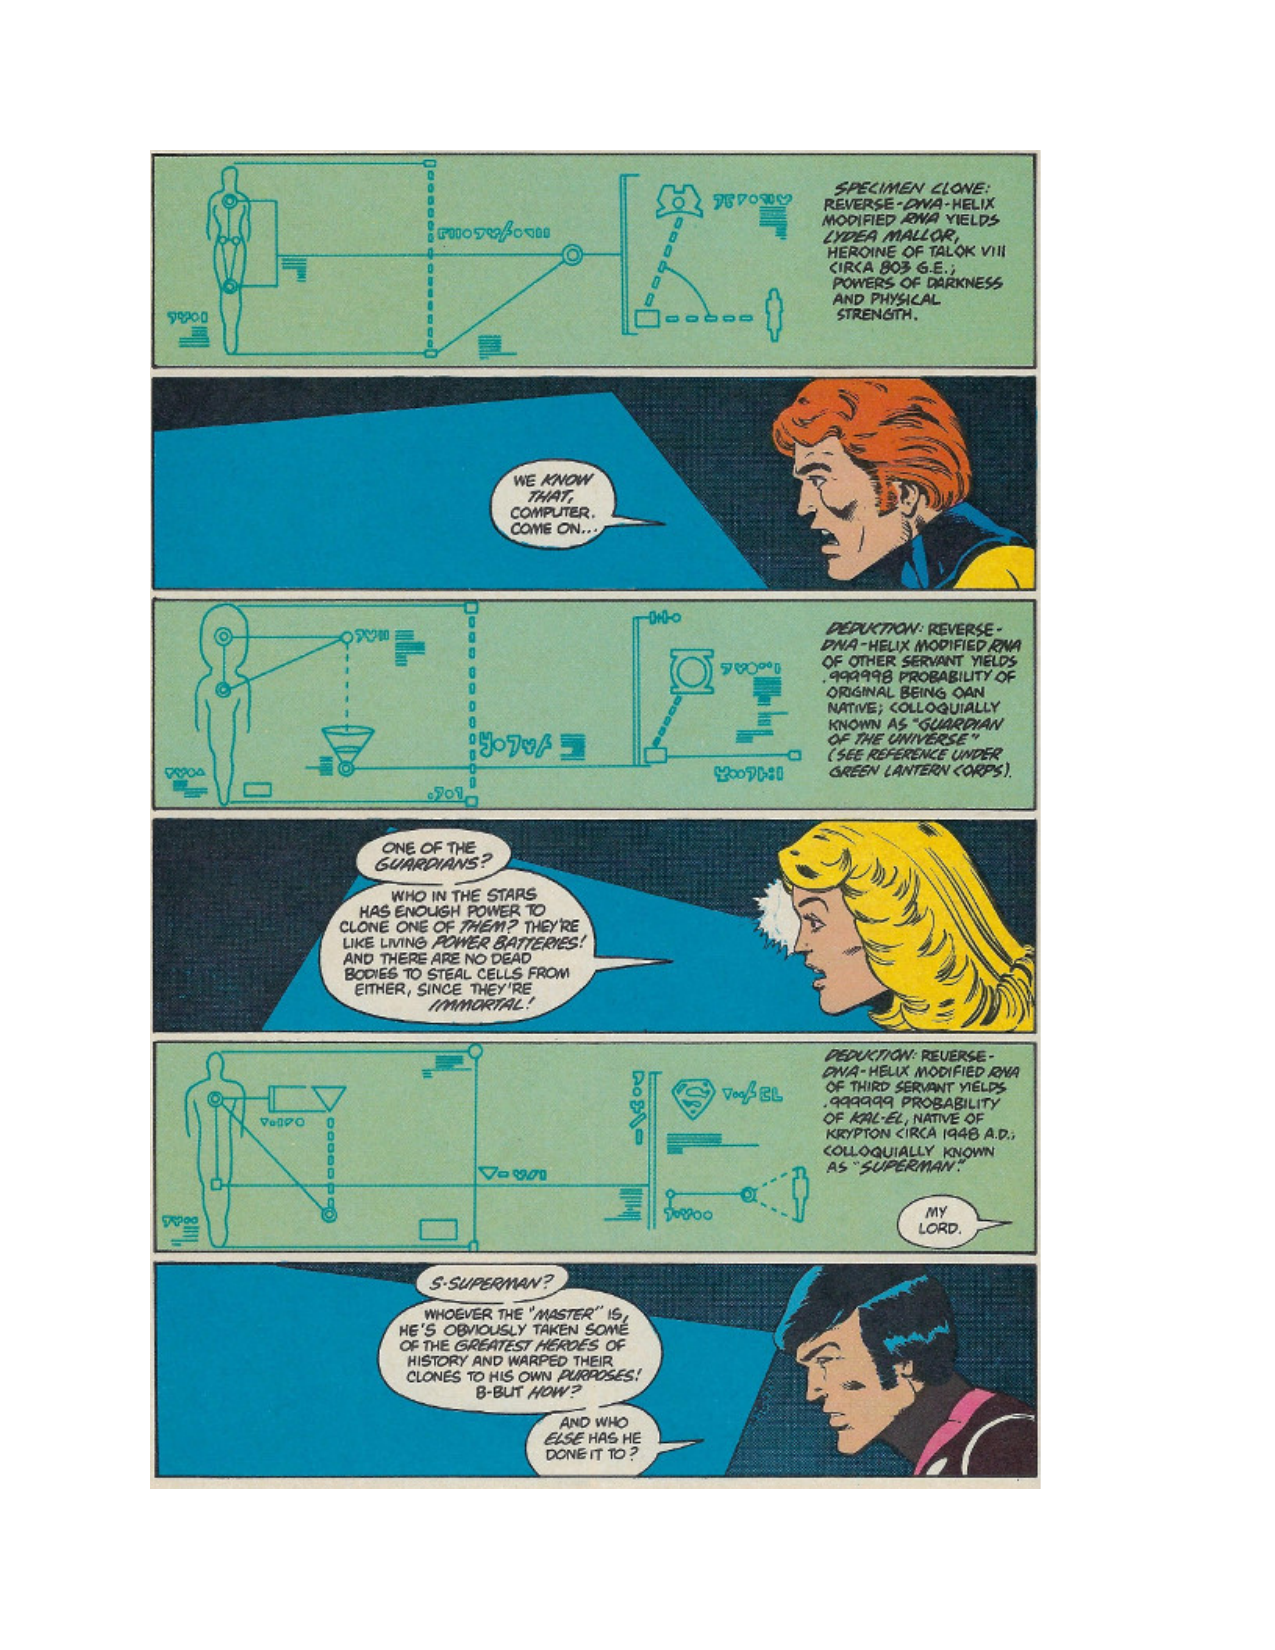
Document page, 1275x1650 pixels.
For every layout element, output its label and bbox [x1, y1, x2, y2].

picture [150, 150, 1041, 1489]
